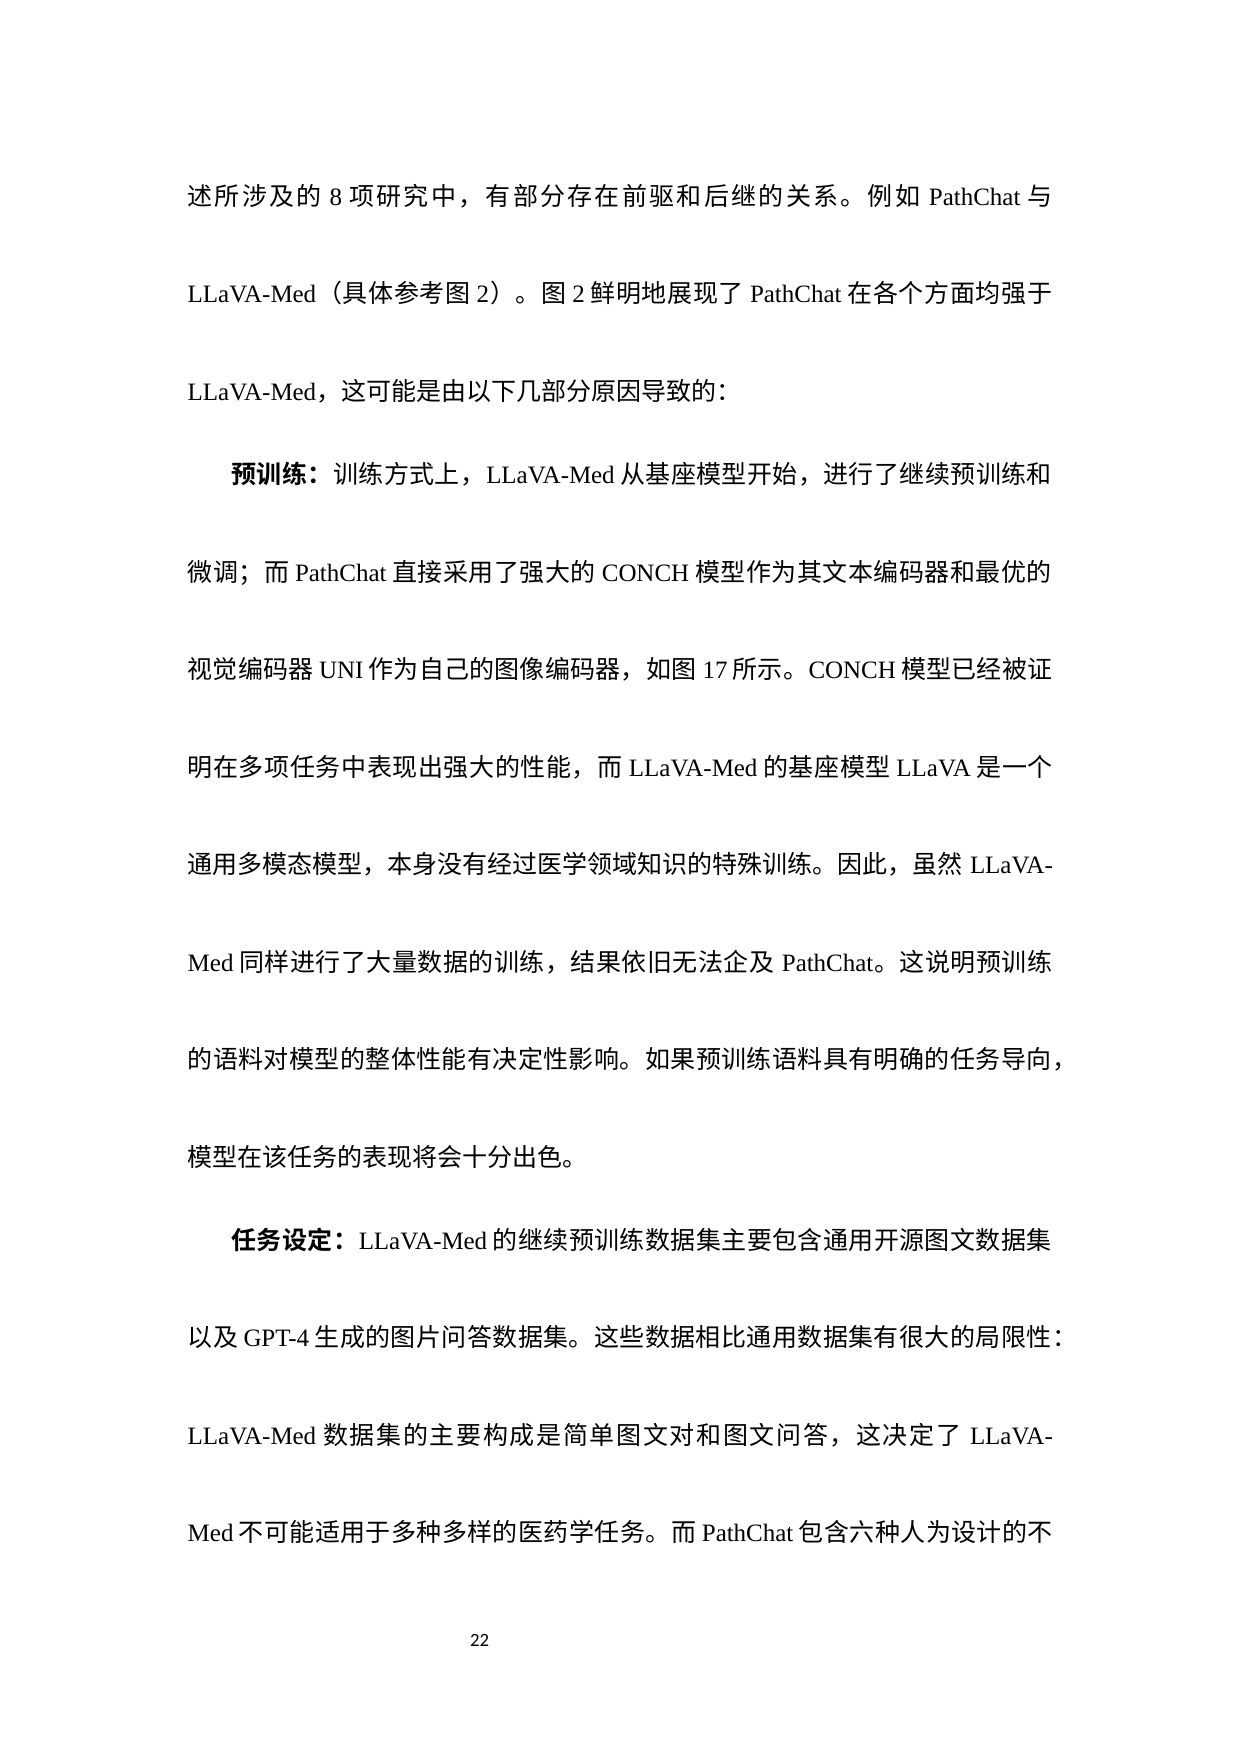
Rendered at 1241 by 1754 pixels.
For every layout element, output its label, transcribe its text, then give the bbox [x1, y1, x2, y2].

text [187, 162, 1053, 422]
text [187, 1206, 1053, 1563]
text 预训练：训练方式上，LLaVA-Med从基座模型开始，进行了继续预训练和微调；而PathChat直接采用了强大的CONCH模型作为其文本编码器和最优的视觉编码器UNI作为自己的图像编码器，如图17所示。CONCH模型已经被证明在多项任务中表现出强大的性能，而LLaVA-Med的基座模型LLaVA是一个通用多模态模型，本身没有经过医学领域知识的特殊训练。因此，虽然LLaVA-Med同样进行了大量数据的训练，结果依旧无法企及PathChat。这说明预训练的语料对模型的整体性能有决定性影响。如果预训练语料具有明确的任务导向，模型在该任务的表现将会十分出色。 [187, 440, 1053, 1188]
